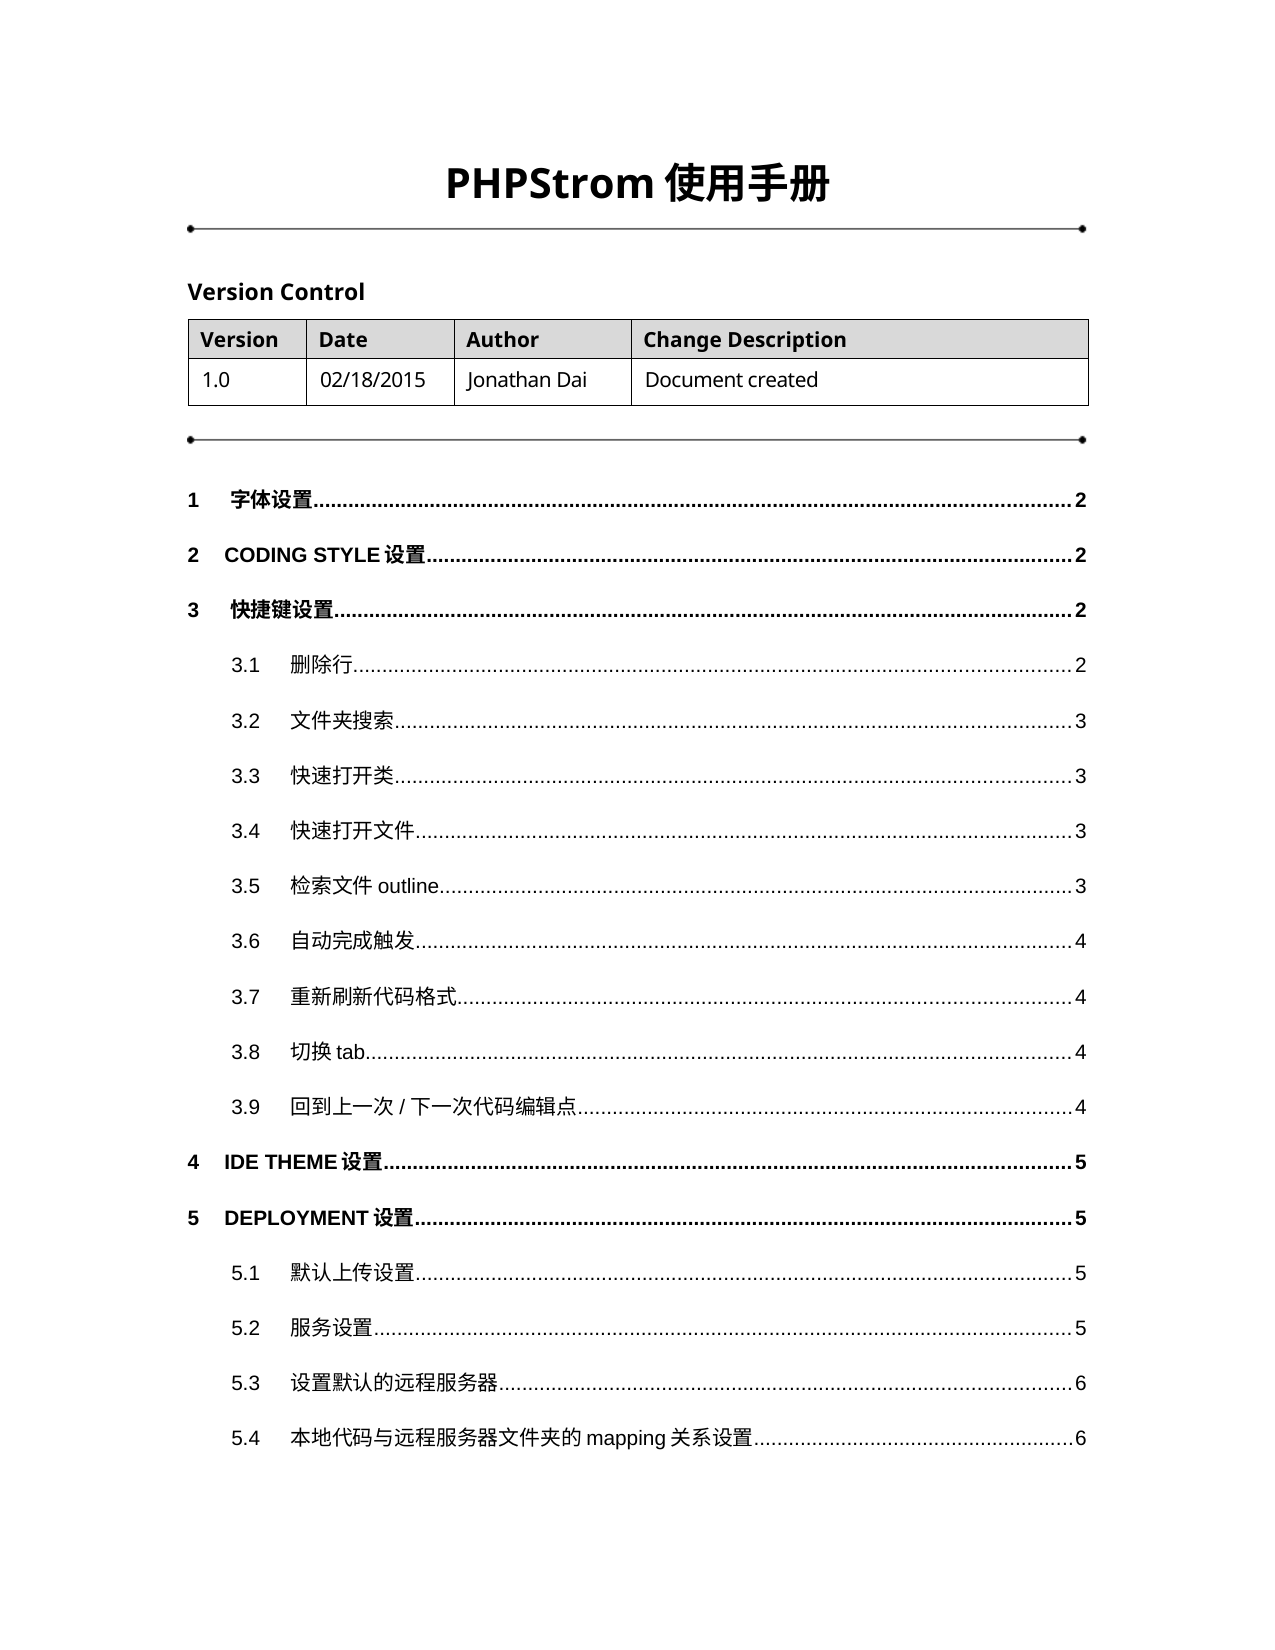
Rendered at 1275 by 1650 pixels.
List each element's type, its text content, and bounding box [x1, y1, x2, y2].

text 3.5 检索文件outline 3 [231, 869, 1087, 900]
picture [187, 433, 1088, 449]
text PHPStrom使用手册 [187, 150, 1087, 211]
text 3.2 文件夹搜索 3 [231, 704, 1087, 734]
text 1 字体设置 2 [187, 483, 1087, 513]
text 3.1 删除行 2 [231, 649, 1087, 679]
text 3 快捷键设置 2 [187, 593, 1087, 624]
table_header Version [189, 320, 306, 358]
table_header Date [307, 320, 454, 358]
text Version Control [187, 276, 1087, 307]
text 2 Coding style设置 2 [187, 538, 1087, 568]
text 3.9 回到上一次 / 下一次代码编辑点 4 [231, 1090, 1087, 1121]
text 3.4 快速打开文件 3 [231, 814, 1087, 844]
table_cell Document created [632, 359, 1088, 404]
table_header Change Description [632, 320, 1088, 358]
table_header Author [455, 320, 631, 358]
picture [187, 222, 1088, 238]
text 5 Deployment设置 5 [187, 1201, 1087, 1231]
text 5.3 设置默认的远程服务器 6 [231, 1366, 1087, 1397]
text 4 IDE Theme设置 5 [187, 1146, 1087, 1176]
text 3.6 自动完成触发 4 [231, 925, 1087, 955]
text 3.3 快速打开类 3 [231, 759, 1087, 789]
table_cell 02/18/2015 [307, 359, 454, 404]
table_cell Jonathan Dai [455, 359, 631, 404]
text 5.1 默认上传设置 5 [231, 1256, 1087, 1286]
text 5.4 本地代码与远程服务器文件夹的mapping关系设置 6 [231, 1422, 1087, 1452]
text 3.8 切换tab 4 [231, 1035, 1087, 1065]
text 3.7 重新刷新代码格式 4 [231, 980, 1087, 1010]
text 5.2 服务设置 5 [231, 1311, 1087, 1341]
table_cell 1.0 [189, 359, 306, 404]
